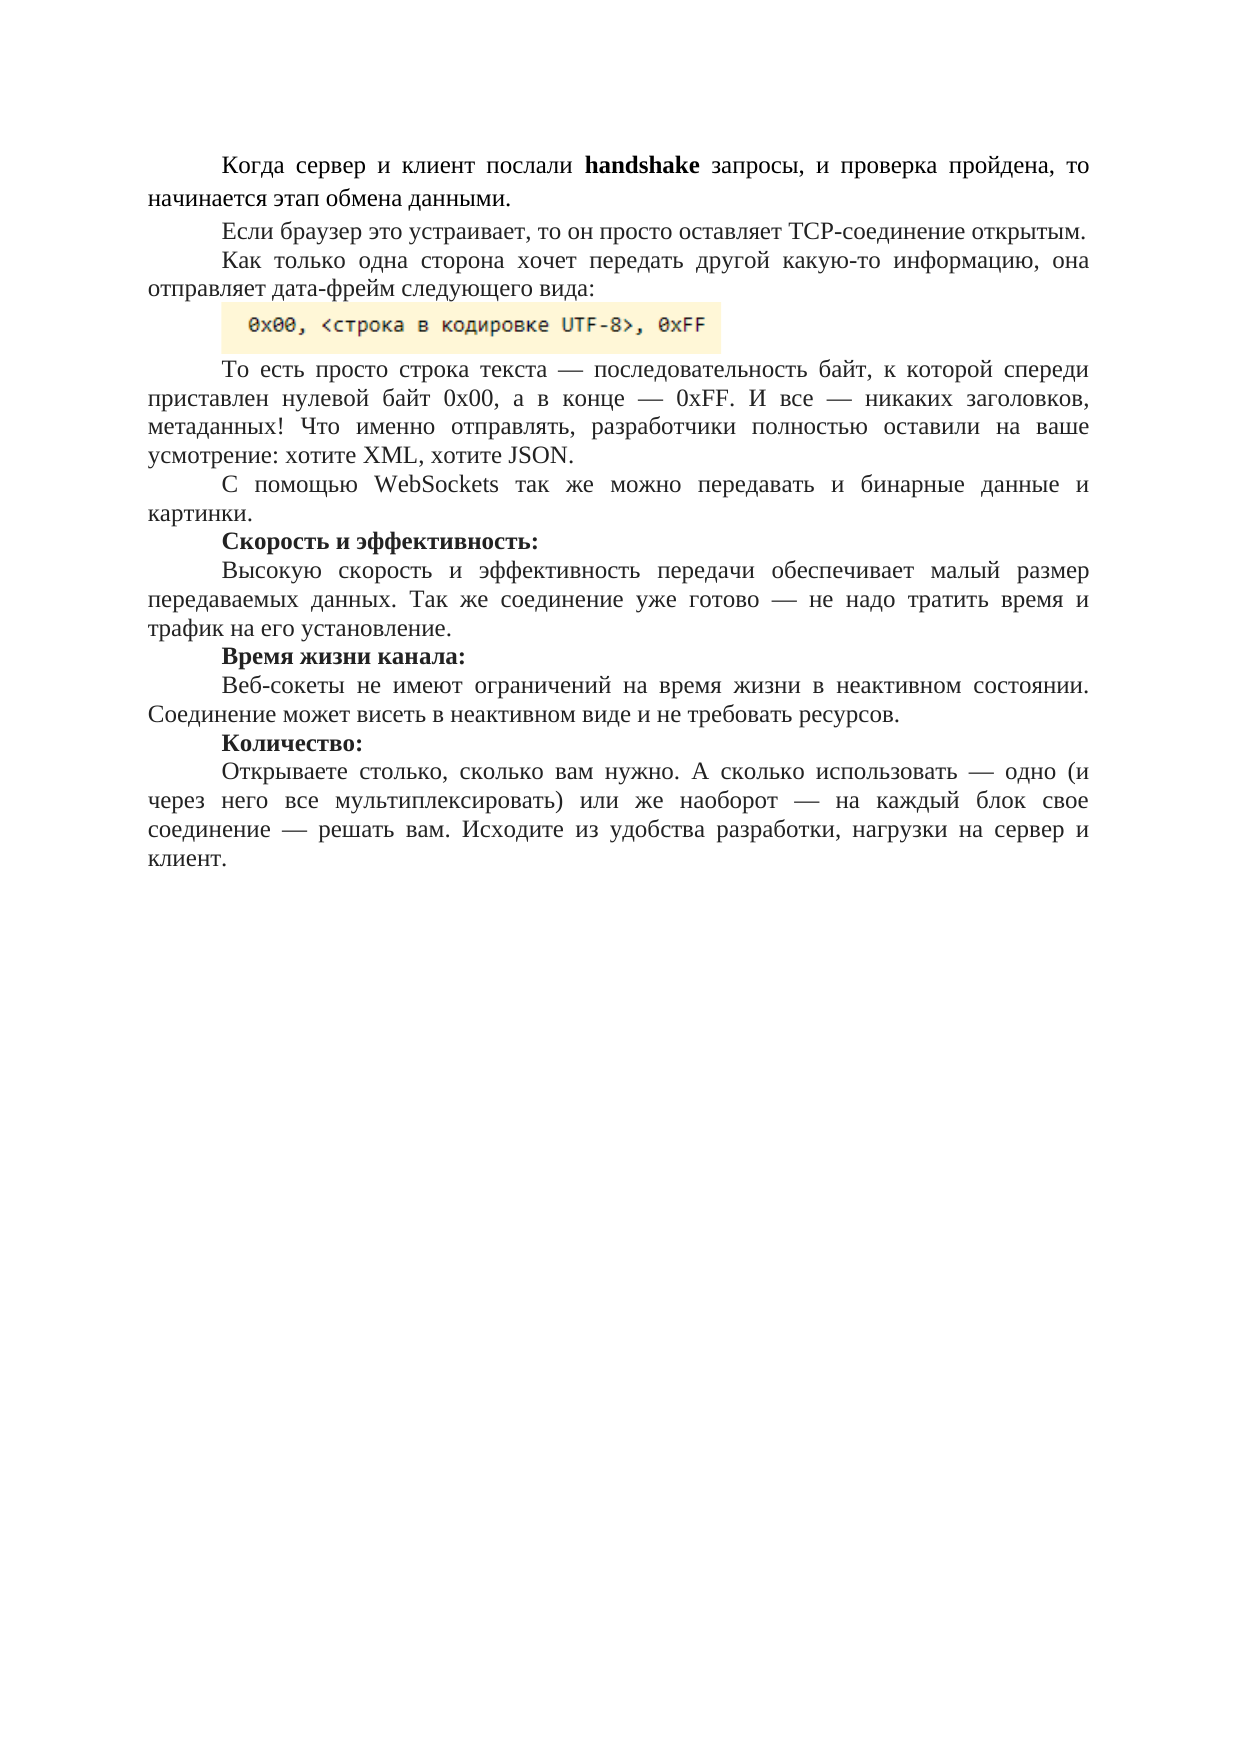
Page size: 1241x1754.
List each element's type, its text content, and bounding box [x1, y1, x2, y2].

text Количество: [148, 728, 1090, 756]
picture [221, 302, 722, 354]
text Время жизни канала: [148, 641, 1090, 670]
text Как только одна сторона хочет передать другой какую-то информацию, она отправляет дата-фрейм следующего вида: [148, 245, 1090, 302]
text Скорость и эффективность: [148, 526, 1090, 555]
text Когда сервер и клиент послали handshake запросы, и проверка пройдена, то начинается этап обмена данными. [148, 150, 1090, 212]
text Если браузер это устраивает, то он просто оставляет TCP-соединение открытым. [148, 216, 1090, 245]
text Высокую скорость и эффективность передачи обеспечивает малый размер передаваемых данных. Так же соединение уже готово — не надо тратить время и трафик на его установление. [148, 555, 1090, 641]
text Открываете столько, сколько вам нужно. А сколько использовать — одно (и через него все мультиплексировать) или же наоборот — на каждый блок свое соединение — решать вам. Исходите из удобства разработки, нагрузки на сервер и клиент. [148, 756, 1090, 871]
text То есть просто строка текста — последовательность байт, к которой спереди приставлен нулевой байт 0x00, а в конце — 0xFF. И все — никаких заголовков, метаданных! Что именно отправлять, разработчики полностью оставили на ваше усмотрение: хотите XML, хотите JSON. [148, 354, 1090, 469]
text С помощью WebSockets так же можно передавать и бинарные данные и картинки. [148, 469, 1090, 526]
text Веб-сокеты не имеют ограничений на время жизни в неактивном состоянии. Соединение может висеть в неактивном виде и не требовать ресурсов. [148, 670, 1090, 728]
